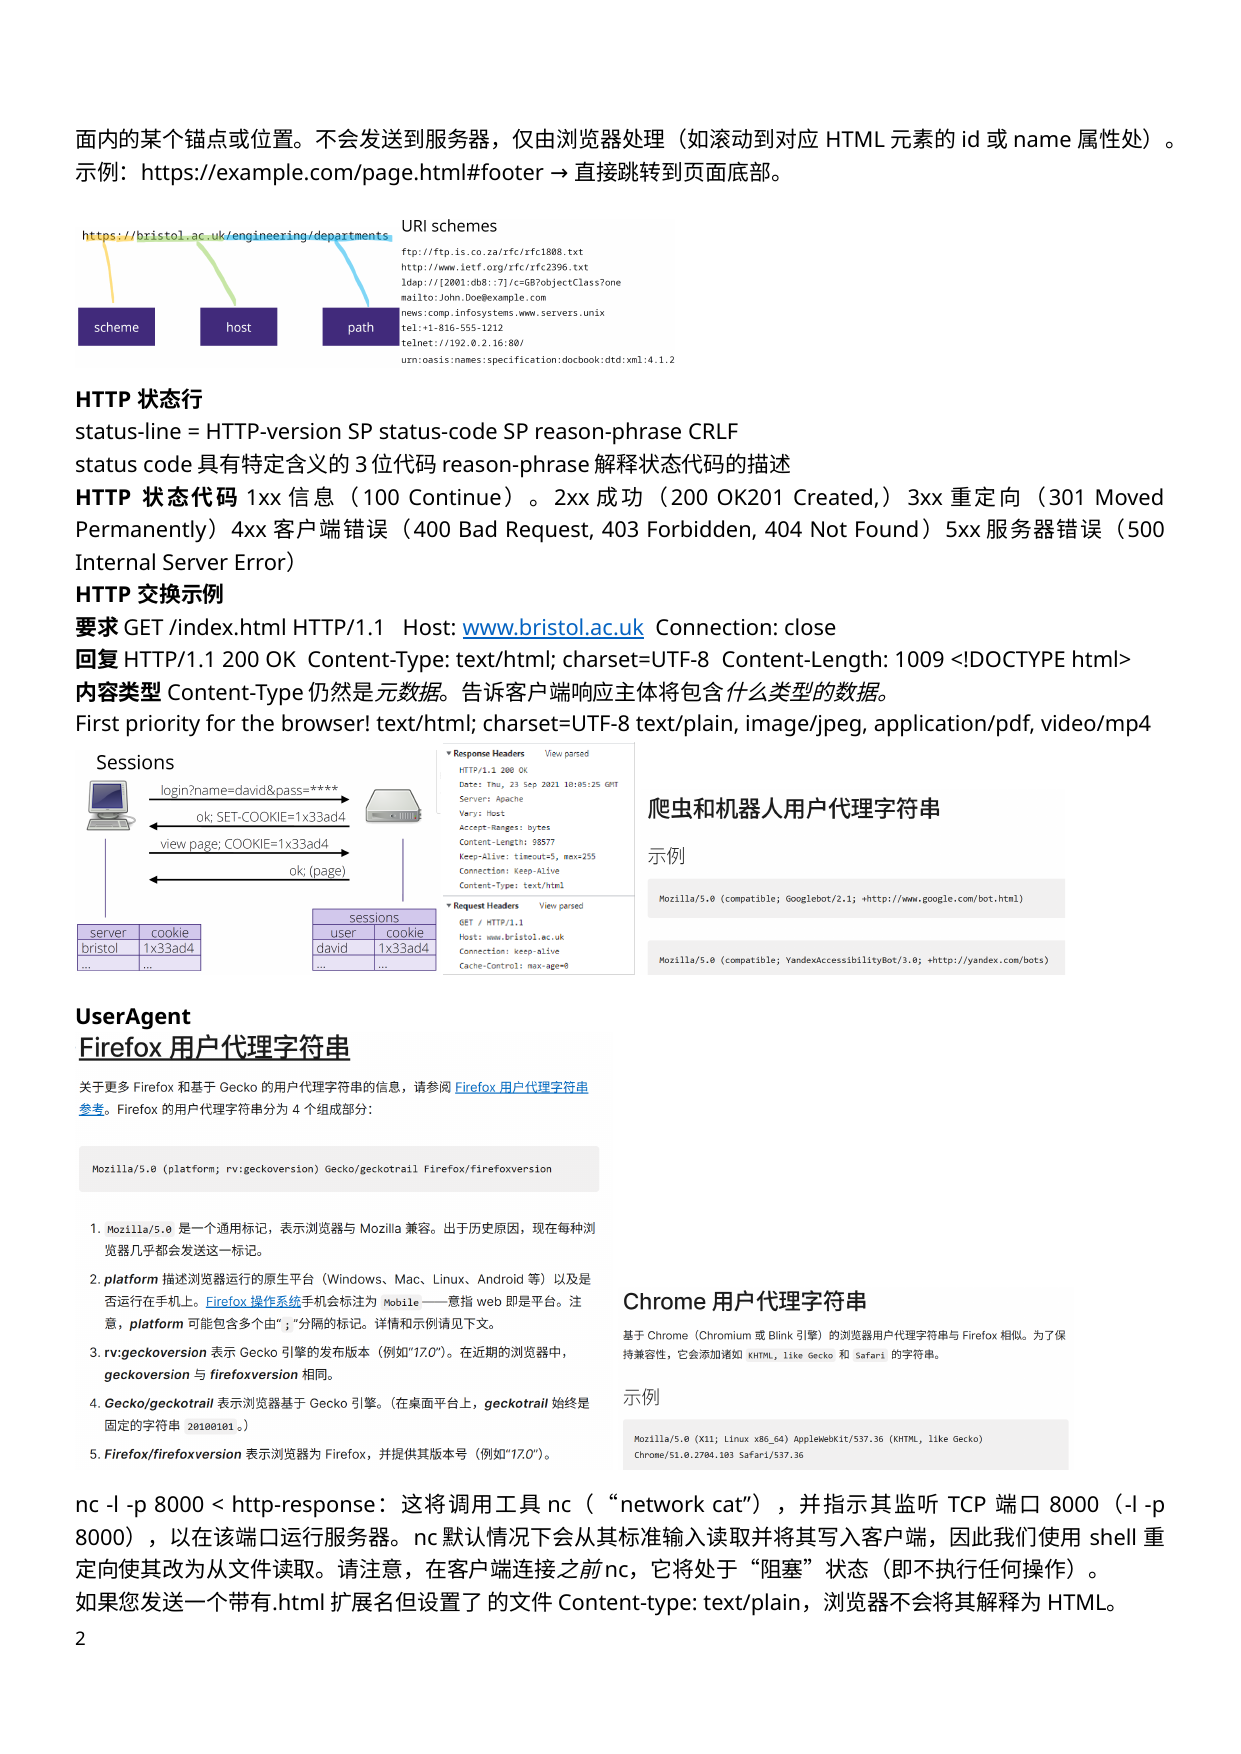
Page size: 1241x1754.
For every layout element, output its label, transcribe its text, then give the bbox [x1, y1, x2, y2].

text status-line = HTTP-version SP status-code SP reason-phrase CRLF [75, 414, 1165, 447]
text 回复HTTP/1.1 200 OK Content-Type: text/html; charset=UTF-8 Content-Length: 1009 <!DOCTYPE html> [75, 642, 1165, 674]
text HTTP 状态代码1xx信息（100 Continue）。2xx成功（200 OK201 Created,）3xx重定向（301 Moved Permanently）4xx客户端错误（400 Bad Request, 403 Forbidden, 404 Not Found）5xx服务器错误（500 Internal Server Error） [75, 479, 1165, 577]
text 如果您发送一个带有.html扩展名但设置了 的文件Content-type: text/plain，浏览器不会将其解释为 HTML。 [75, 1584, 1165, 1617]
picture [640, 789, 1066, 975]
text HTTP 状态行 [75, 382, 1165, 414]
text status code具有特定含义的3位代码reason-phrase解释状态代码的描述 [75, 447, 1165, 479]
picture [75, 1032, 613, 1470]
text First priority for the browser! text/html; charset=UTF-8 text/plain, image/jpeg, application/pdf, video/mp4 [75, 707, 1165, 739]
text 内容类型Content-Type仍然是元数据。告诉客户端响应主体将包含什么类型的数据。 [75, 674, 1165, 707]
text 要求GET /index.html HTTP/1.1 Host: www.bristol.ac.uk Connection: close [75, 609, 1165, 642]
text UserAgent [75, 999, 1165, 1032]
picture [75, 219, 676, 368]
picture [618, 1287, 1075, 1470]
text HTTP 交换示例 [75, 577, 1165, 609]
text nc -l -p 8000 < http-response：这将调用工具nc（“network cat”），并指示其监听 TCP 端口 8000（-l -p 8000），以在该端口运行服务器。nc默认情况下会从其标准输入读取并将其写入客户端，因此我们使用 shell 重定向使其改为从文件读取。请注意，在客户端连接之前nc，它将处于“阻塞”状态（即不执行任何操作）。 [75, 1487, 1165, 1584]
picture [75, 739, 635, 975]
